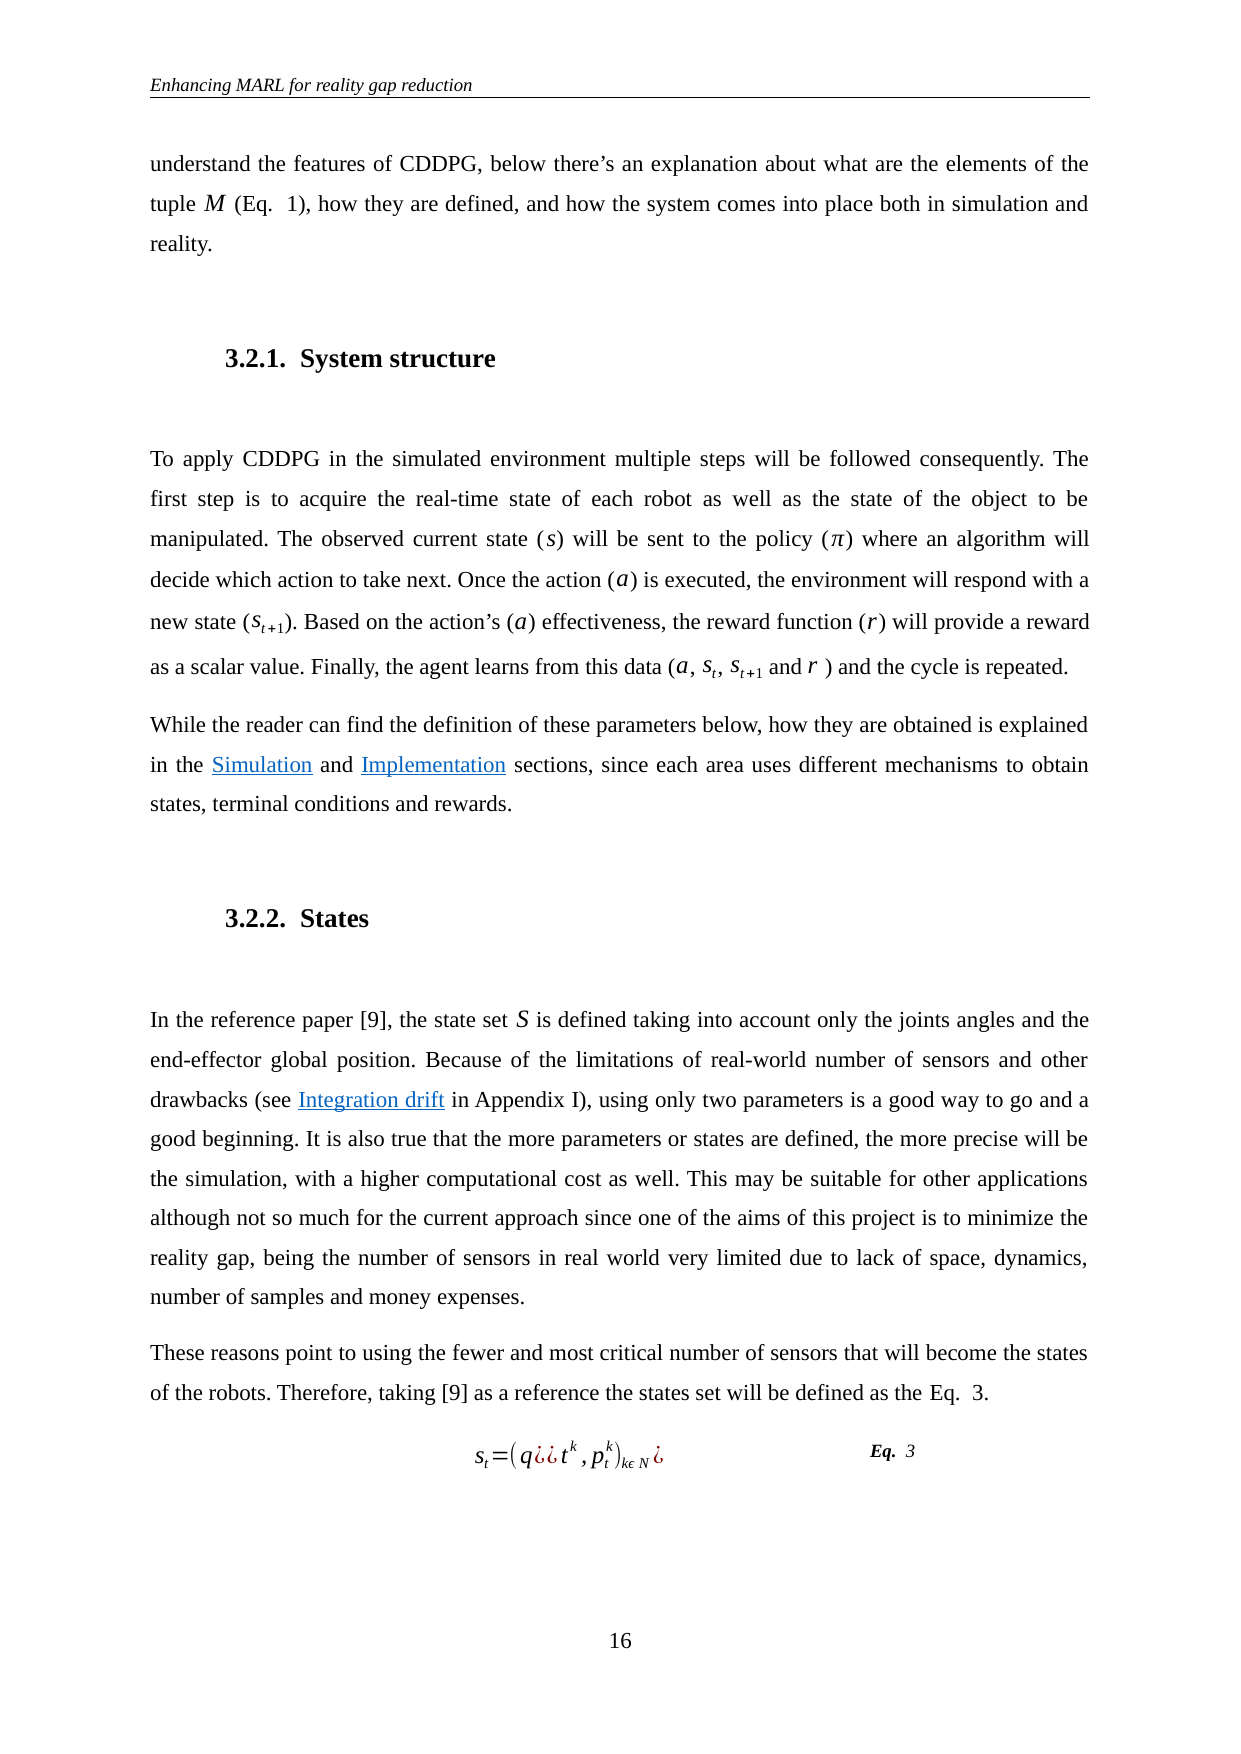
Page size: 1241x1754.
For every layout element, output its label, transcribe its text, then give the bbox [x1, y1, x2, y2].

text These reasons point to using the fewer and most critical number of sensors that will become the states of the robots. Therefore, taking [9] as a reference the states set will be defined as the Eq. 3. [150, 1339, 1090, 1405]
table_header [295, 1435, 841, 1488]
text To apply CDDPG in the simulated environment multiple steps will be followed consequently. The first step is to acquire the real-time state of each robot as well as the state of the object to be manipulated. The observed current state () will be sent to the policy () where an algorithm will decide which action to take next. Once the action () is executed, the environment will respond with a new state (). Based on the action’s () effectiveness, the reward function () will provide a reward as a scalar value. Finally, the agent learns from this data (, , and ) and the cycle is repeated. [150, 445, 1090, 682]
text In the reference paper [9], the state set is defined taking into account only the joints angles and the end-effector global position. Because of the limitations of real-world number of sensors and other drawbacks (see Integration drift in Appendix I), using only two parameters is a good way to go and a good beginning. It is also true that the more parameters or states are defined, the more precise will be the simulation, with a higher computational cost as well. This may be suitable for other applications although not so much for the current approach since one of the aims of this project is to minimize the reality gap, being the number of sensors in real world very limited due to lack of space, dynamics, number of samples and money expenses. [150, 1005, 1090, 1309]
subtitle States [225, 903, 1090, 934]
text While the reader can find the definition of these parameters below, how they are obtained is explained in the Simulation and Implementation sections, since each area uses different mechanisms to obtain states, terminal conditions and rewards. [150, 711, 1090, 817]
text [150, 150, 1090, 257]
table_header Eq. 3 [841, 1435, 945, 1488]
subtitle System structure [225, 342, 1090, 374]
